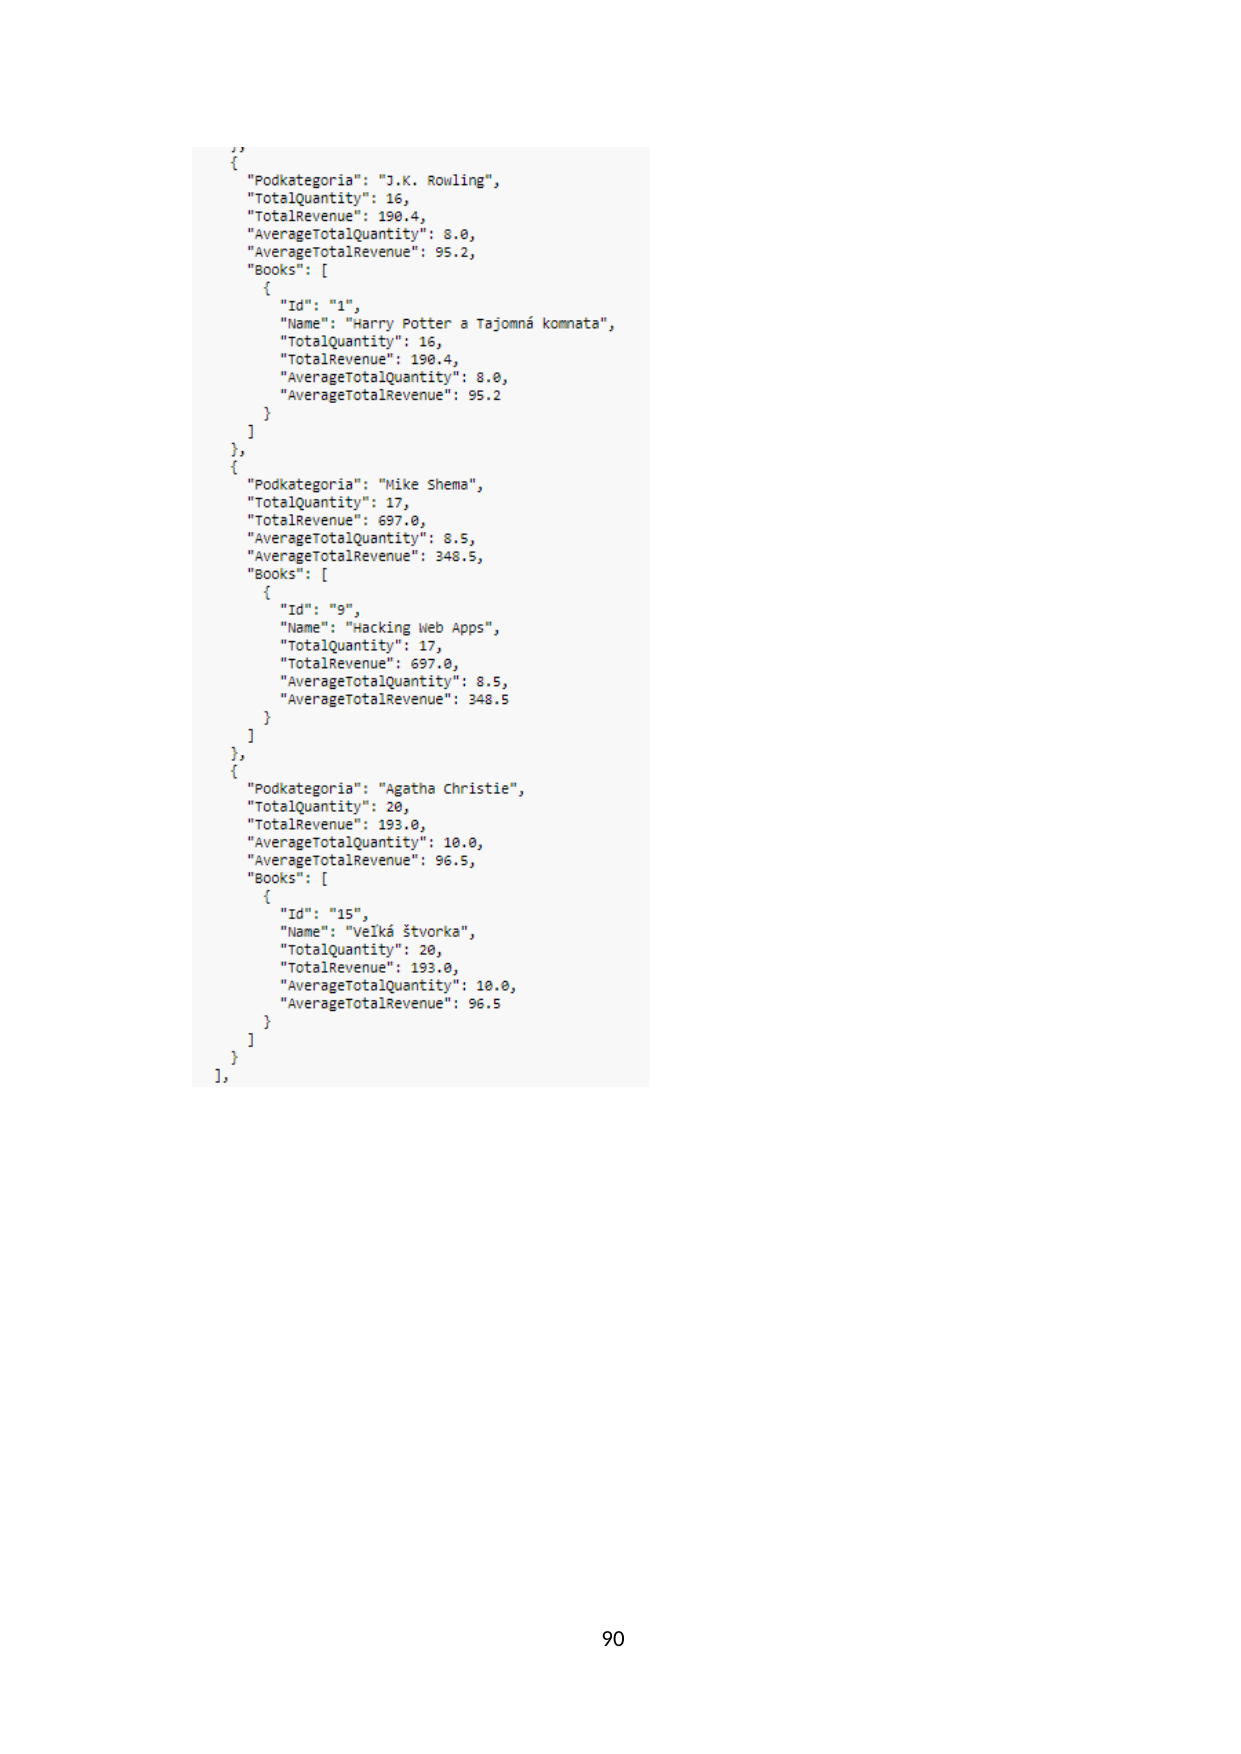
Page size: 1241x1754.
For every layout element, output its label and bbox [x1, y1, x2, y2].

picture [192, 147, 650, 1087]
